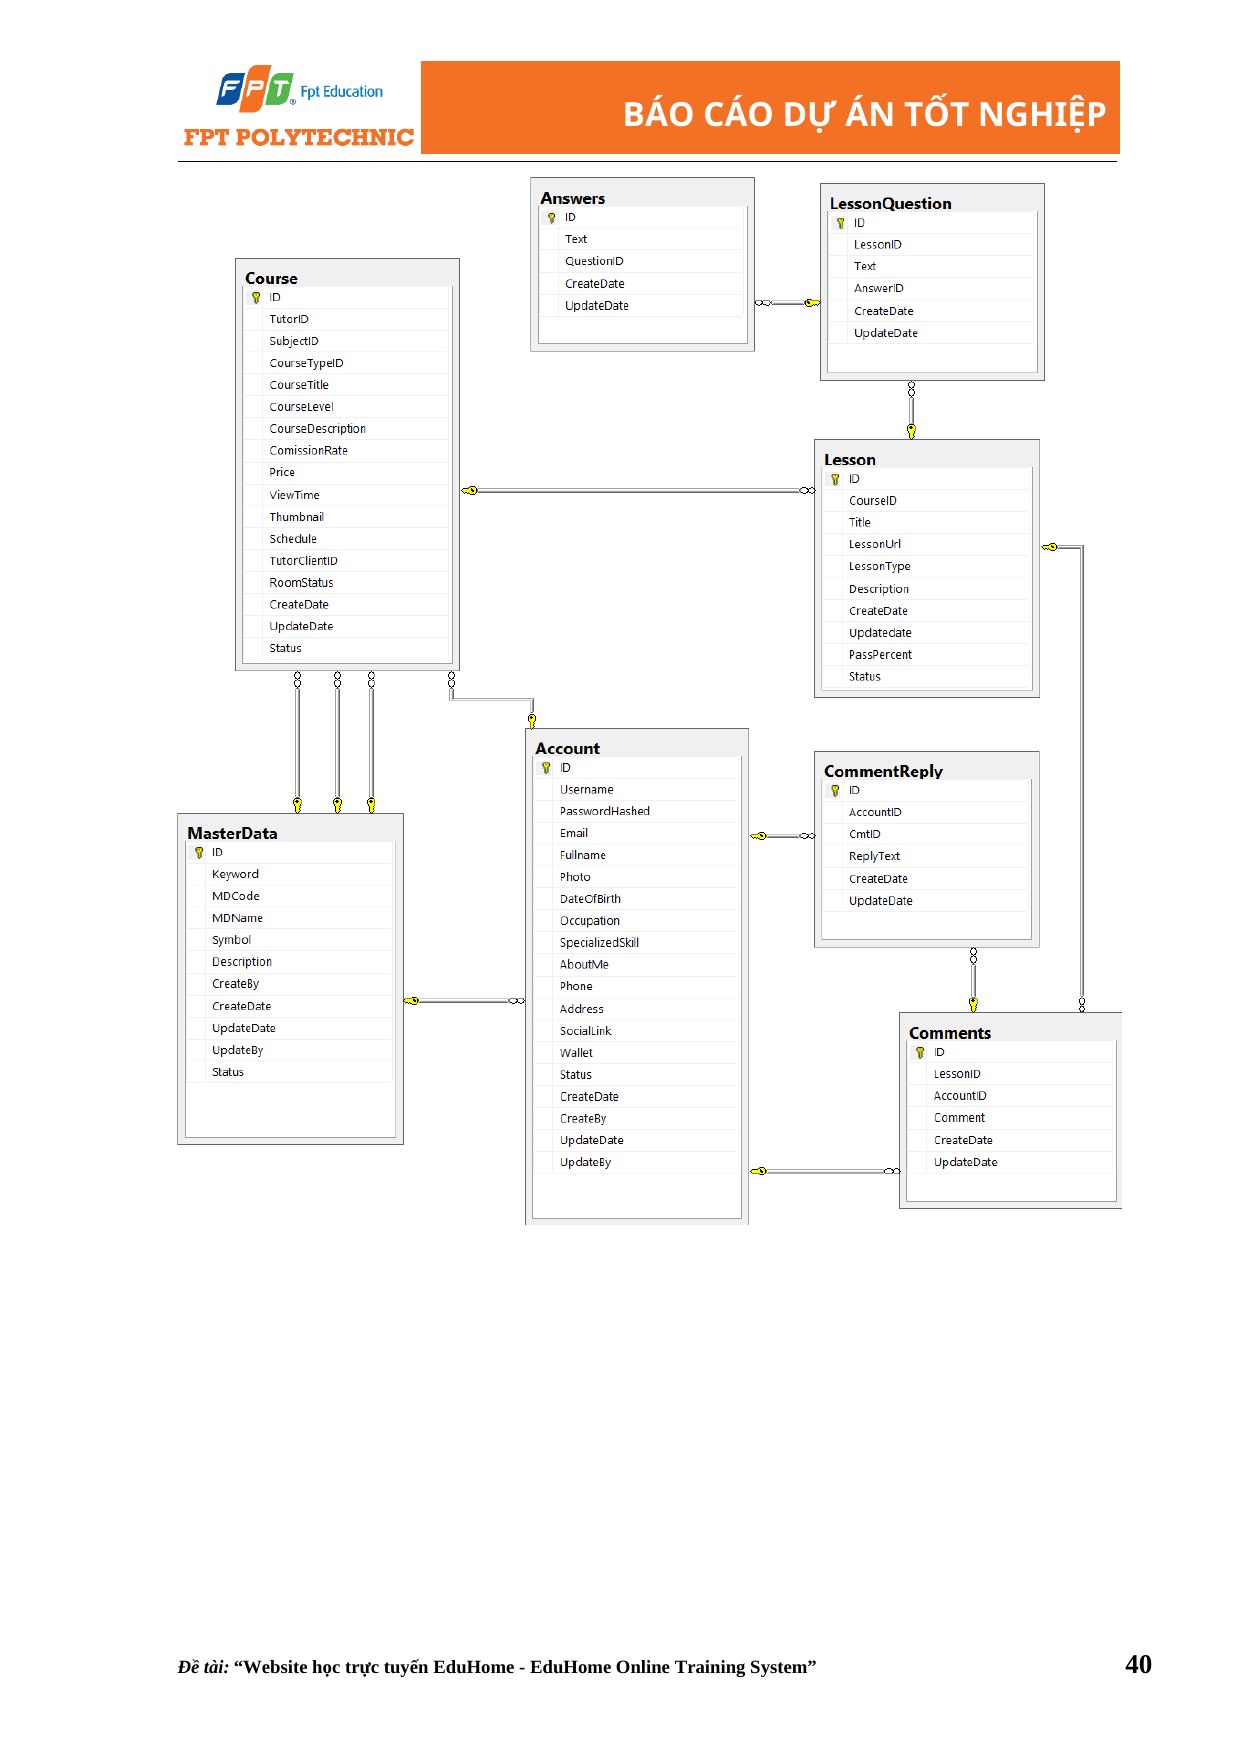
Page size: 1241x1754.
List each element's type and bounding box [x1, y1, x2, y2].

picture [177, 177, 1123, 1225]
picture [174, 58, 420, 157]
